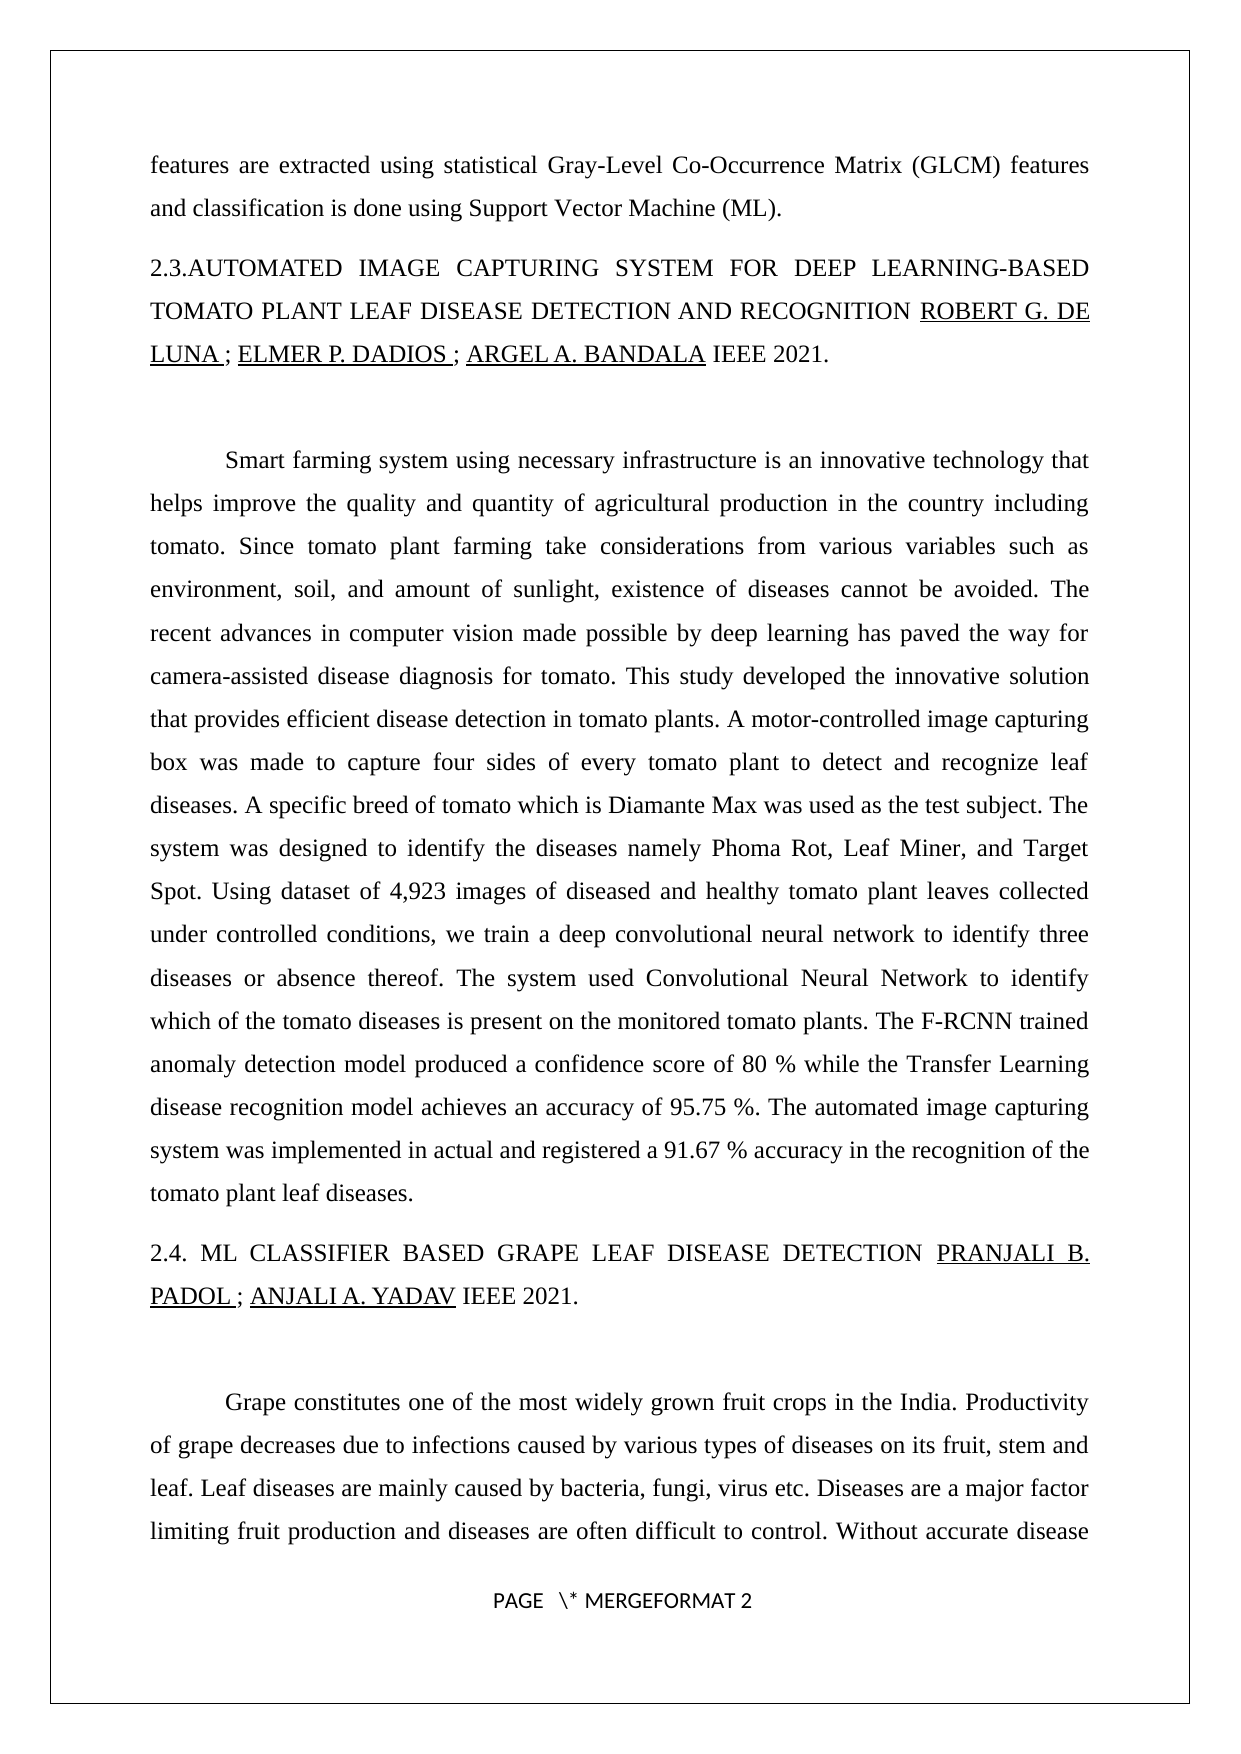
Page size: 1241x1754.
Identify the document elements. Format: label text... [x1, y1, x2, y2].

subtitle 2.3.Automated Image Capturing System for Deep Learning-based Tomato Plant Leaf Disease Detection and Recognition Robert G. de Luna ; Elmer P. Dadios ; Argel A. Bandala IEEE 2021. [150, 253, 1090, 368]
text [150, 150, 1090, 222]
subtitle 2.4. ML classifier based grape leaf disease detection Pranjali B. Padol ; Anjali A. Yadav IEEE 2021. [150, 1238, 1090, 1310]
text Smart farming system using necessary infrastructure is an innovative technology that helps improve the quality and quantity of agricultural production in the country including tomato. Since tomato plant farming take considerations from various variables such as environment, soil, and amount of sunlight, existence of diseases cannot be avoided. The recent advances in computer vision made possible by deep learning has paved the way for camera-assisted disease diagnosis for tomato. This study developed the innovative solution that provides efficient disease detection in tomato plants. A motor-controlled image capturing box was made to capture four sides of every tomato plant to detect and recognize leaf diseases. A specific breed of tomato which is Diamante Max was used as the test subject. The system was designed to identify the diseases namely Phoma Rot, Leaf Miner, and Target Spot. Using dataset of 4,923 images of diseased and healthy tomato plant leaves collected under controlled conditions, we train a deep convolutional neural network to identify three diseases or absence thereof. The system used Convolutional Neural Network to identify which of the tomato diseases is present on the monitored tomato plants. The F-RCNN trained anomaly detection model produced a confidence score of 80 % while the Transfer Learning disease recognition model achieves an accuracy of 95.75 %. The automated image capturing system was implemented in actual and registered a 91.67 % accuracy in the recognition of the tomato plant leaf diseases. [150, 445, 1090, 1207]
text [150, 1387, 1090, 1545]
